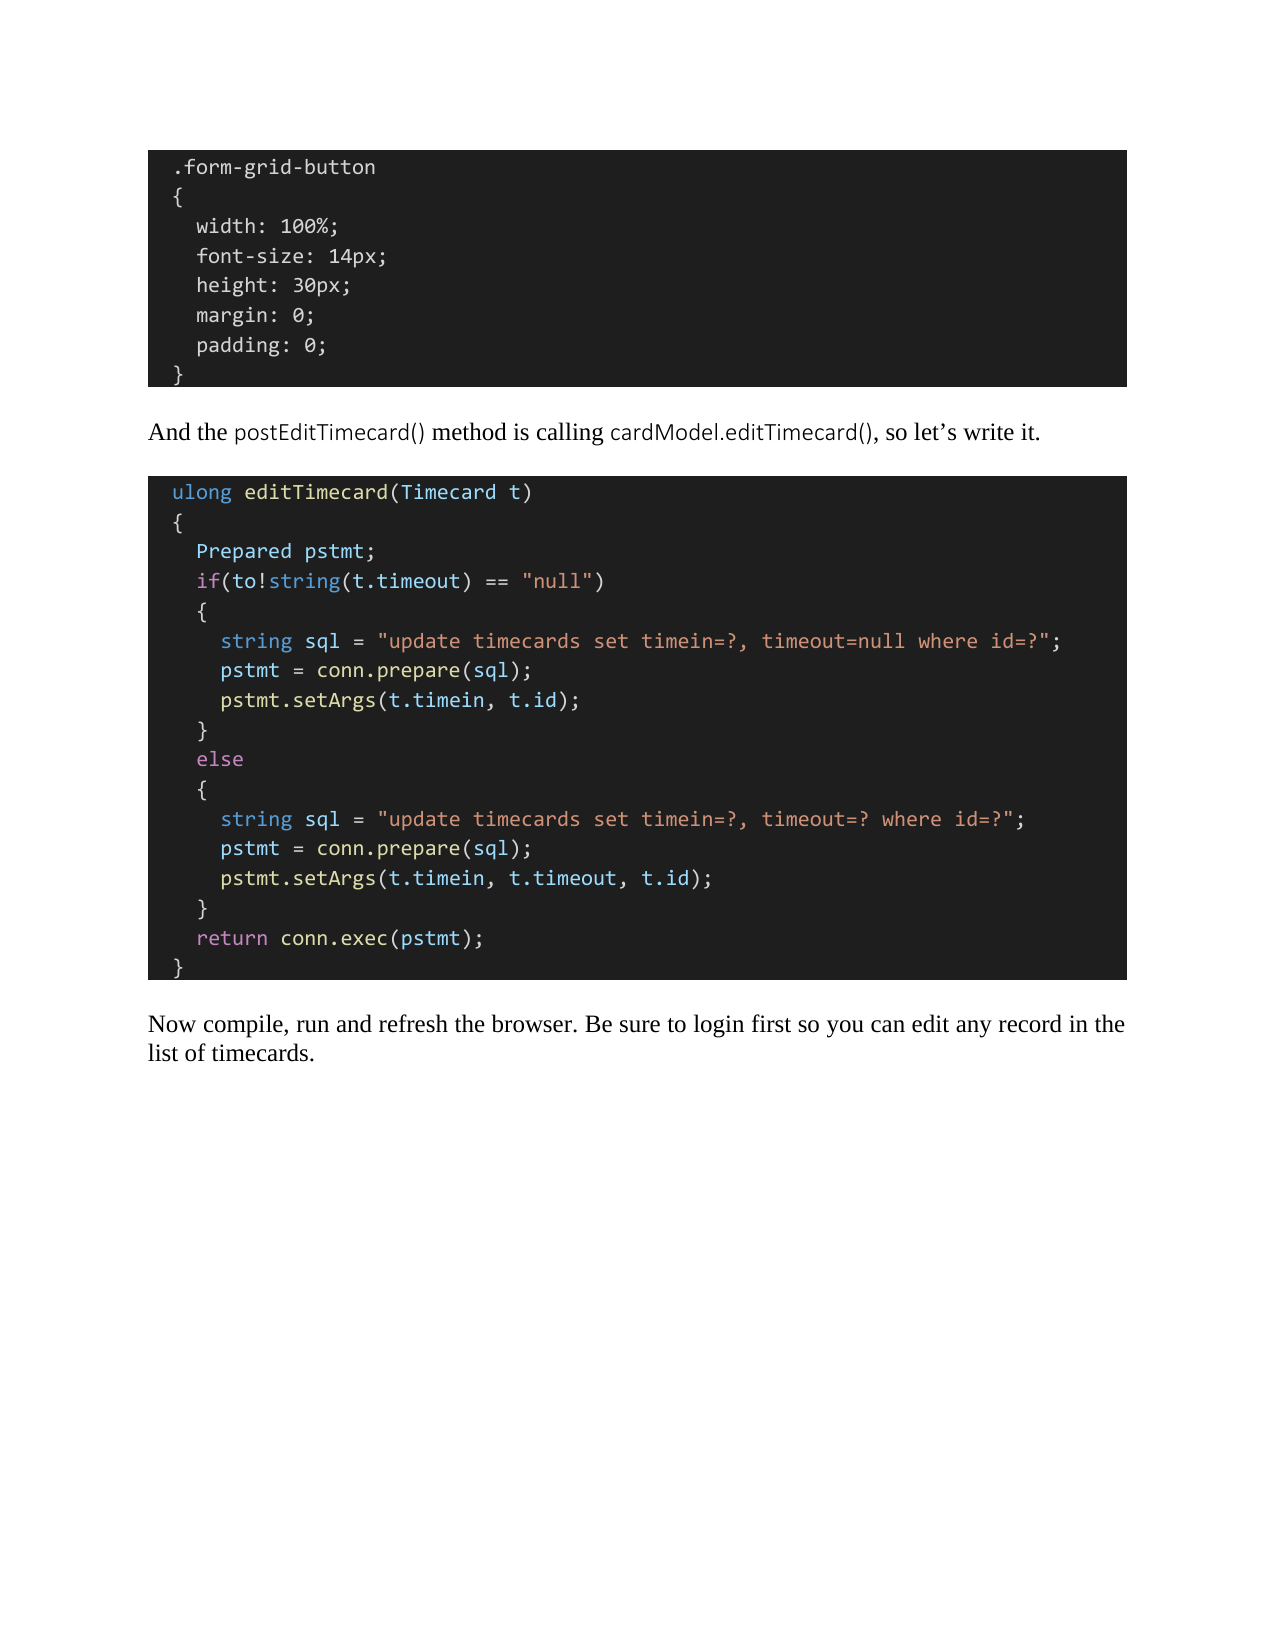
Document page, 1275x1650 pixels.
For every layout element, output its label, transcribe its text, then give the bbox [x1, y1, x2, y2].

text return conn.exec(pstmt); [148, 921, 1127, 951]
text pstmt.setArgs(t.timein, t.timeout, t.id); [148, 861, 1127, 891]
text } [148, 358, 1127, 387]
text margin: 0; [148, 298, 1127, 328]
text padding: 0; [148, 328, 1127, 358]
text { [148, 772, 1127, 802]
text { [148, 594, 1127, 624]
text if(to!string(t.timeout) == "null") [148, 564, 1127, 594]
text string sql = "update timecards set timein=?, timeout=? where id=?"; [148, 802, 1127, 832]
text } [148, 713, 1127, 743]
text pstmt.setArgs(t.timein, t.id); [148, 683, 1127, 713]
text Now compile, run and refresh the browser. Be sure to login first so you can edit any record in the list of timecards. [148, 1009, 1127, 1066]
text } [148, 891, 1127, 921]
text pstmt = conn.prepare(sql); [148, 832, 1127, 861]
text And the postEditTimecard() method is calling cardModel.editTimecard(), so let’s write it. [148, 416, 1127, 447]
text font-size: 14px; [148, 239, 1127, 269]
text else [148, 743, 1127, 772]
text width: 100%; [148, 209, 1127, 239]
text } [148, 951, 1127, 980]
text { [148, 505, 1127, 535]
text height: 30px; [148, 269, 1127, 298]
text string sql = "update timecards set timein=?, timeout=null where id=?"; [148, 624, 1127, 654]
text pstmt = conn.prepare(sql); [148, 654, 1127, 683]
text ulong editTimecard(Timecard t) [148, 476, 1127, 505]
text { [148, 180, 1127, 209]
text .form-grid-button [148, 150, 1127, 180]
text Prepared pstmt; [148, 535, 1127, 564]
